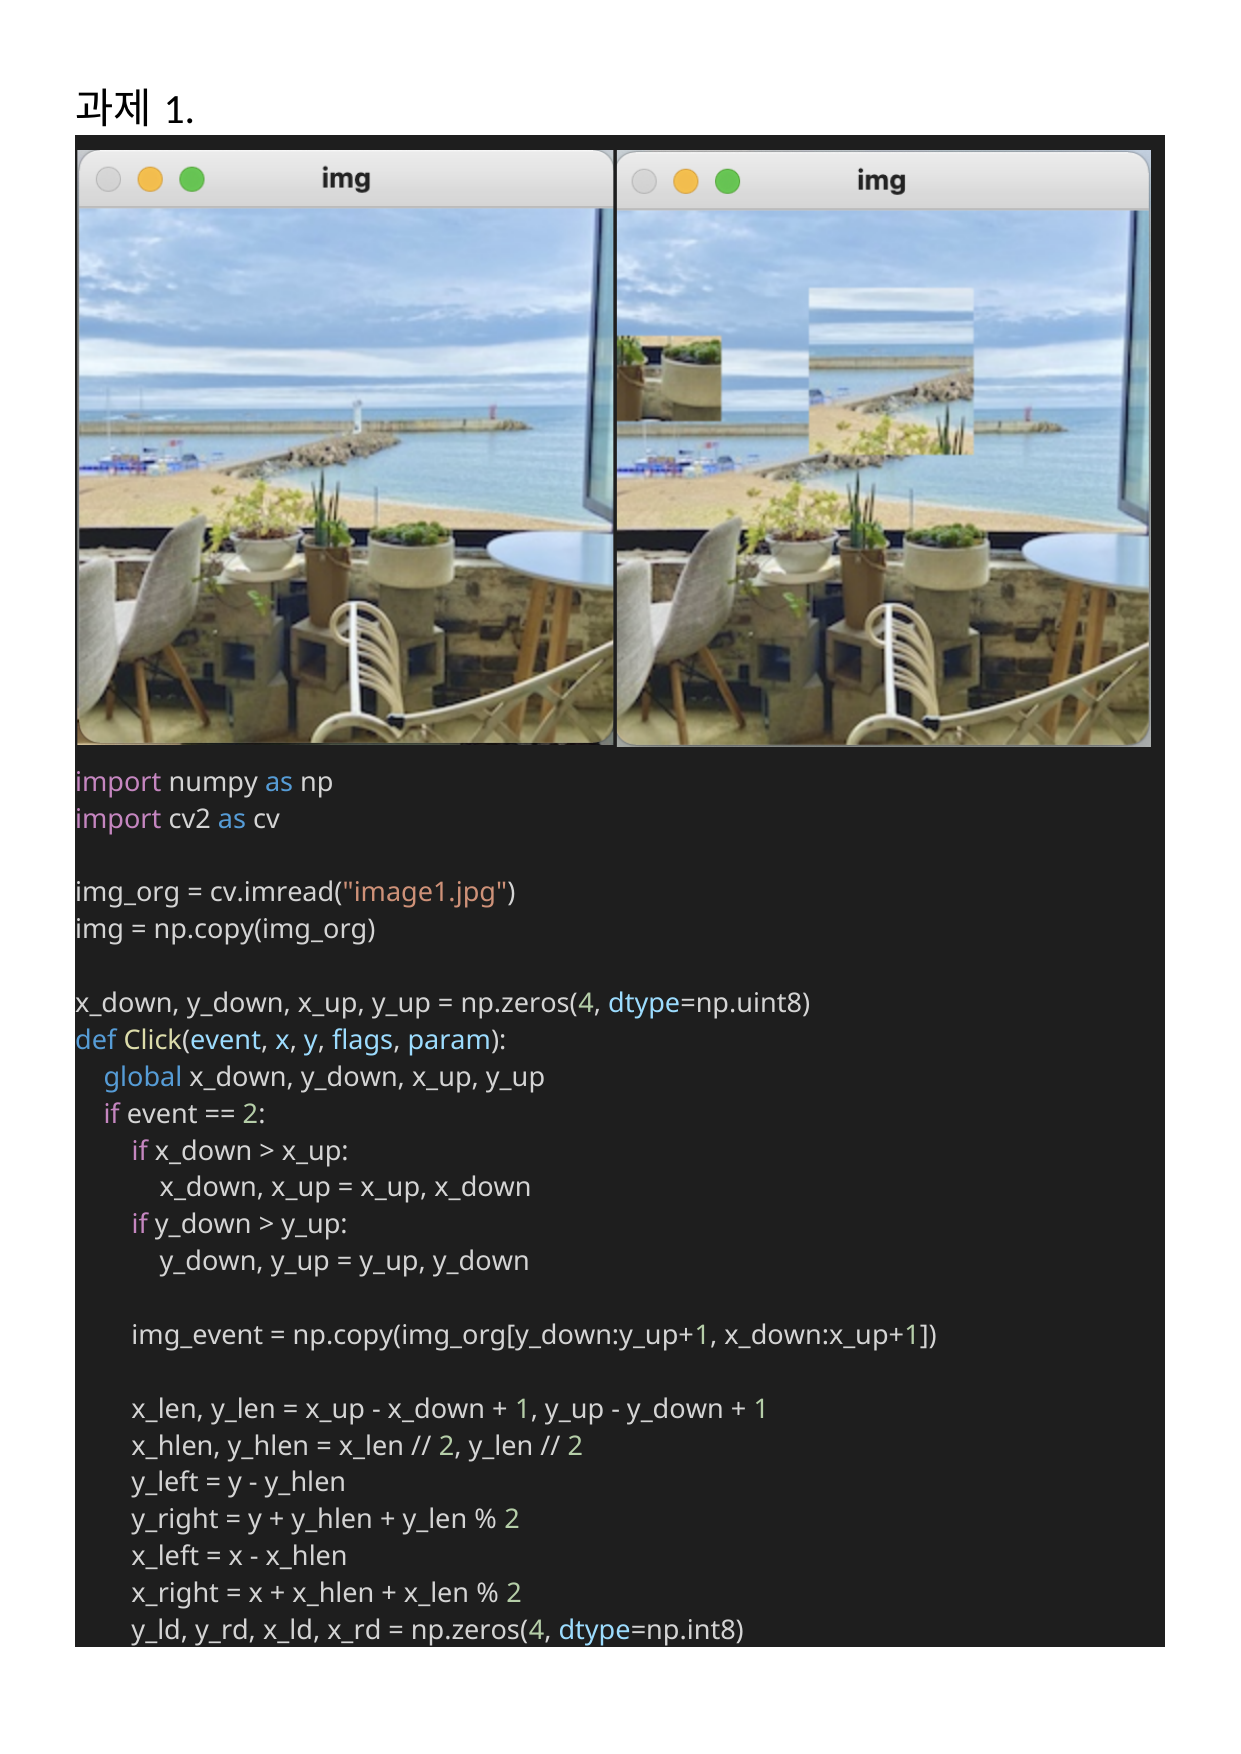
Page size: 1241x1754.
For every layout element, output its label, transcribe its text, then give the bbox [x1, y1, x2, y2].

text x_down, y_down, x_up, y_up = np.zeros(4, dtype=np.uint8) [75, 983, 1165, 1020]
text 과제 1. [75, 75, 1165, 135]
text x_left = x - x_hlen [75, 1537, 1165, 1573]
picture [615, 150, 1151, 745]
text y_right = y + y_hlen + y_len % 2 [75, 1500, 1165, 1537]
text x_down, x_up = x_up, x_down [75, 1168, 1165, 1205]
text if y_down > y_up: [75, 1205, 1165, 1242]
text global x_down, y_down, x_up, y_up [75, 1057, 1165, 1094]
text y_down, y_up = y_up, y_down [75, 1242, 1165, 1278]
text x_hlen, y_hlen = x_len // 2, y_len // 2 [75, 1426, 1165, 1463]
text def Click(event, x, y, flags, param): [75, 1020, 1165, 1057]
text y_left = y - y_hlen [75, 1463, 1165, 1500]
text img_org = cv.imread("image1.jpg") [75, 873, 1165, 910]
text y_ld, y_rd, x_ld, x_rd = np.zeros(4, dtype=np.int8) [75, 1610, 1165, 1647]
text img = np.copy(img_org) [75, 910, 1165, 947]
text x_right = x + x_hlen + x_len % 2 [75, 1573, 1165, 1610]
text x_len, y_len = x_up - x_down + 1, y_up - y_down + 1 [75, 1389, 1165, 1426]
picture [75, 150, 614, 743]
text if event == 2: [75, 1094, 1165, 1131]
text if x_down > x_up: [75, 1131, 1165, 1168]
text img_event = np.copy(img_org[y_down:y_up+1, x_down:x_up+1]) [75, 1315, 1165, 1352]
text import cv2 as cv [75, 799, 1165, 836]
